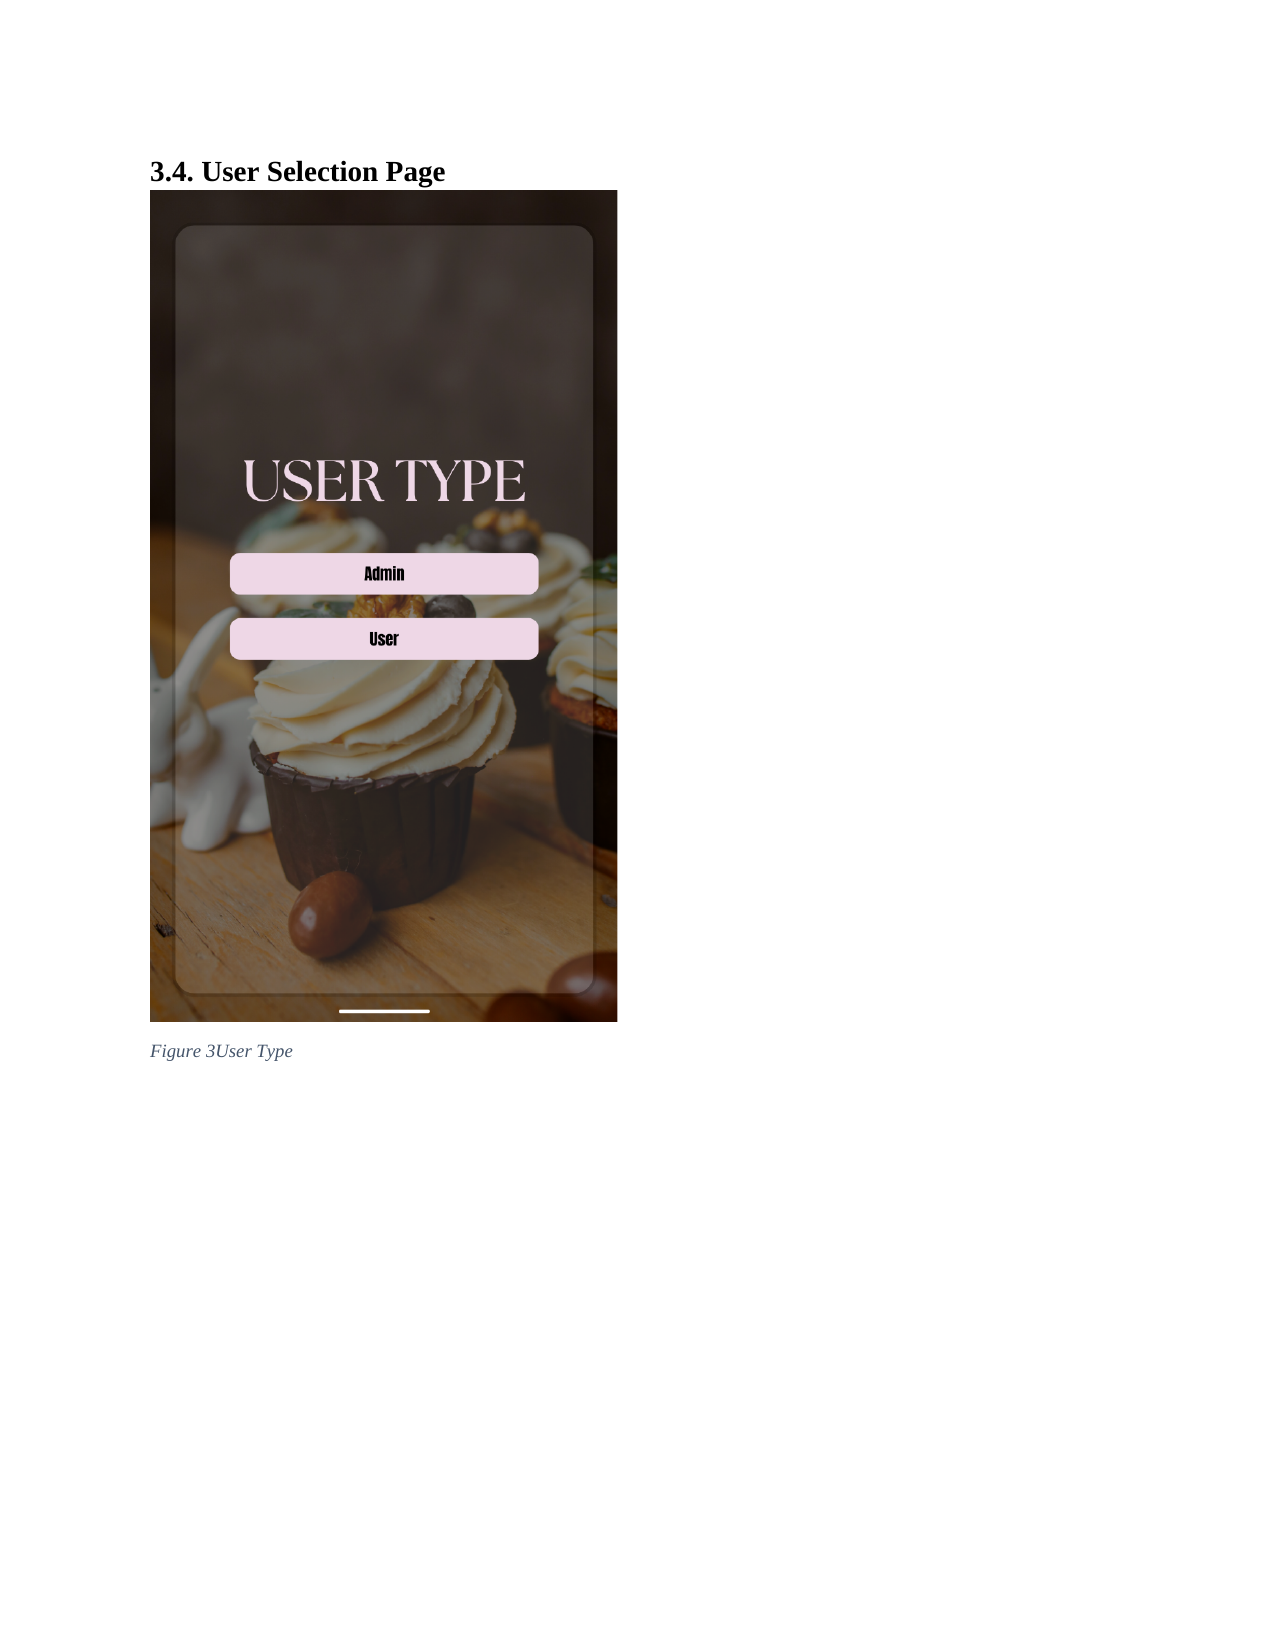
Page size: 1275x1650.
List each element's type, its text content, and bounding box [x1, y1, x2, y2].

subtitle 3.4. User Selection Page [150, 154, 1125, 188]
picture [150, 190, 618, 1022]
text Figure 3User Type [150, 1040, 1125, 1062]
